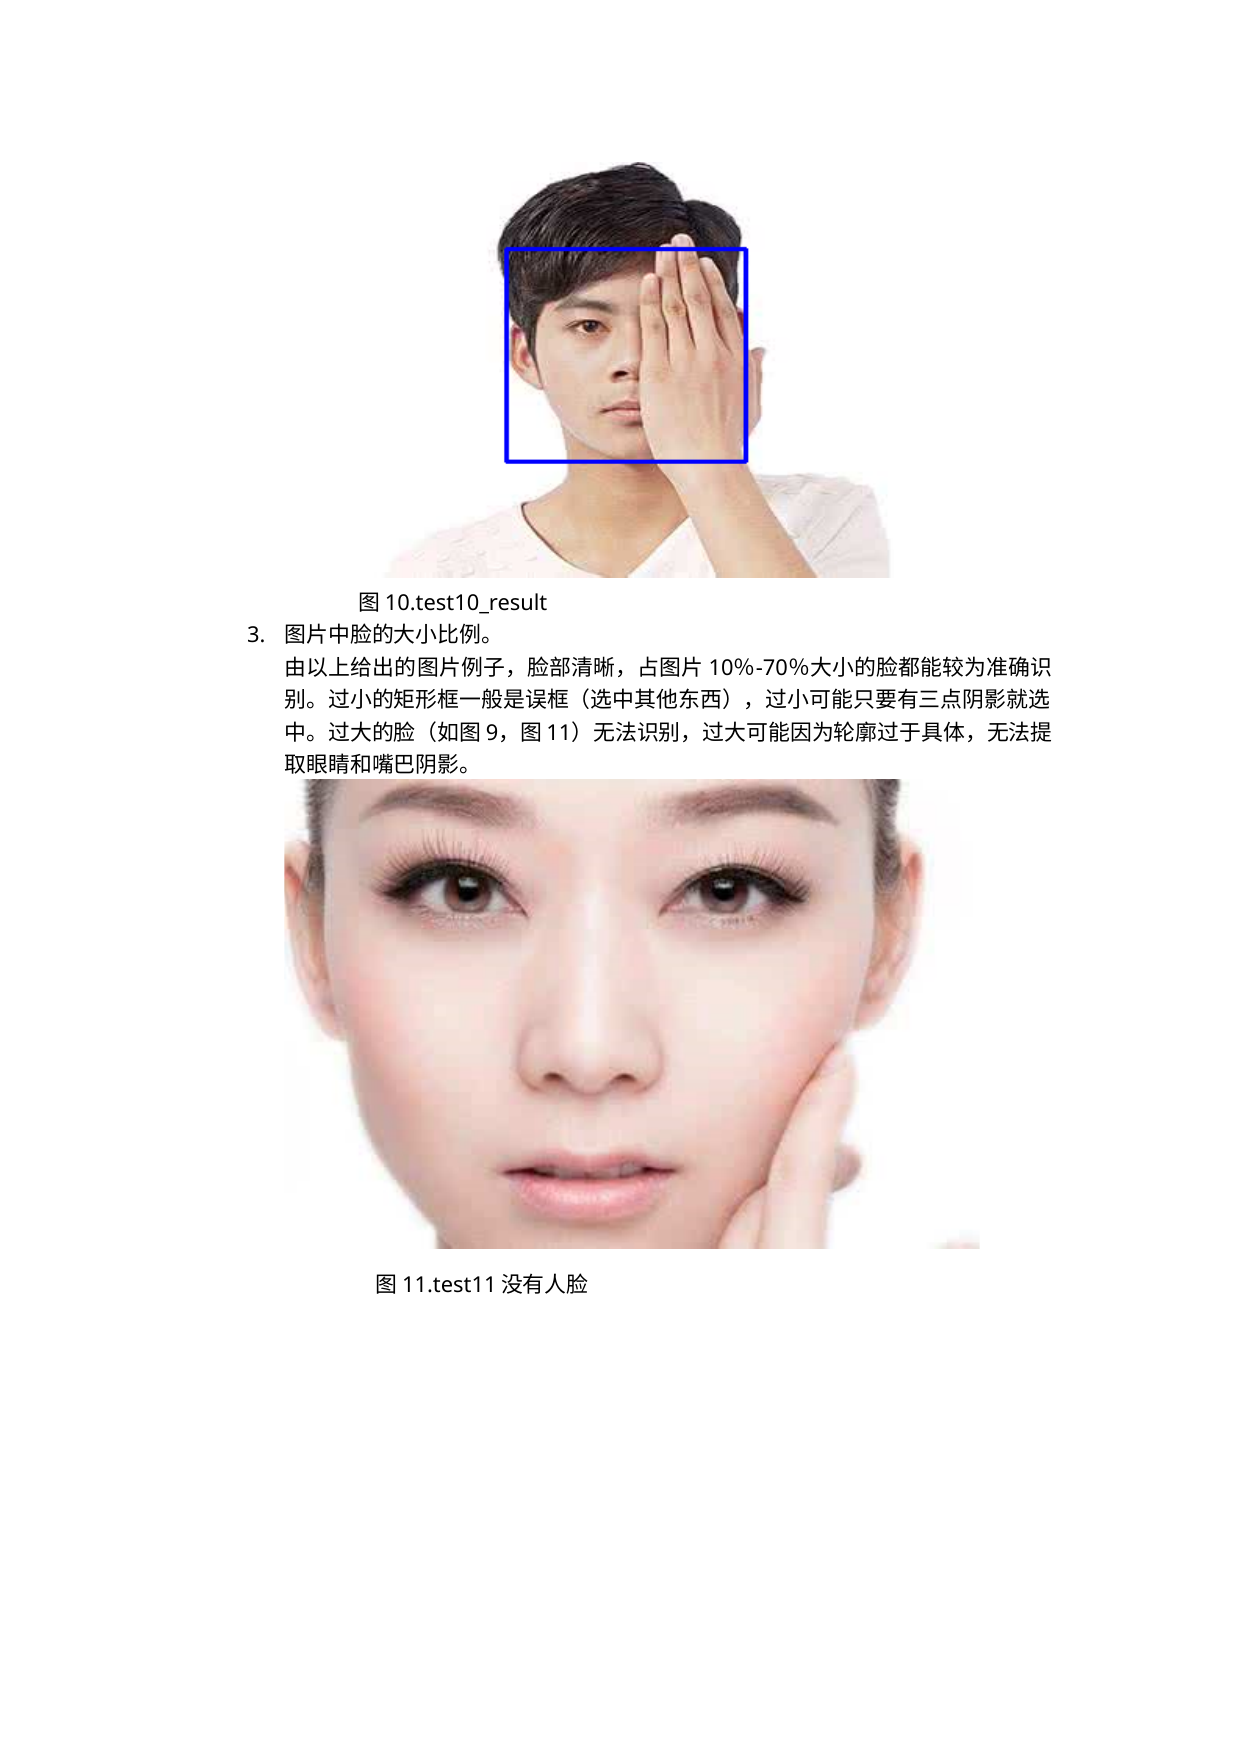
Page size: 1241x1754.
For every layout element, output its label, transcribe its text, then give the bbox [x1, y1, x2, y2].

list 由以上给出的图片例子，脸部清晰，占图片10％-70％大小的脸都能较为准确识别。过小的矩形框一般是误框（选中其他东西），过小可能只要有三点阴影就选中。过大的脸（如图9，图11）无法识别，过大可能因为轮廓过于具体，无法提取眼睛和嘴巴阴影。 [284, 649, 1053, 779]
picture [187, 162, 894, 578]
text 图10.test10_result [187, 584, 1053, 617]
picture [284, 779, 980, 1249]
list 图片中脸的大小比例。 [247, 617, 1053, 649]
list 图11.test11没有人脸 [284, 1267, 1053, 1299]
